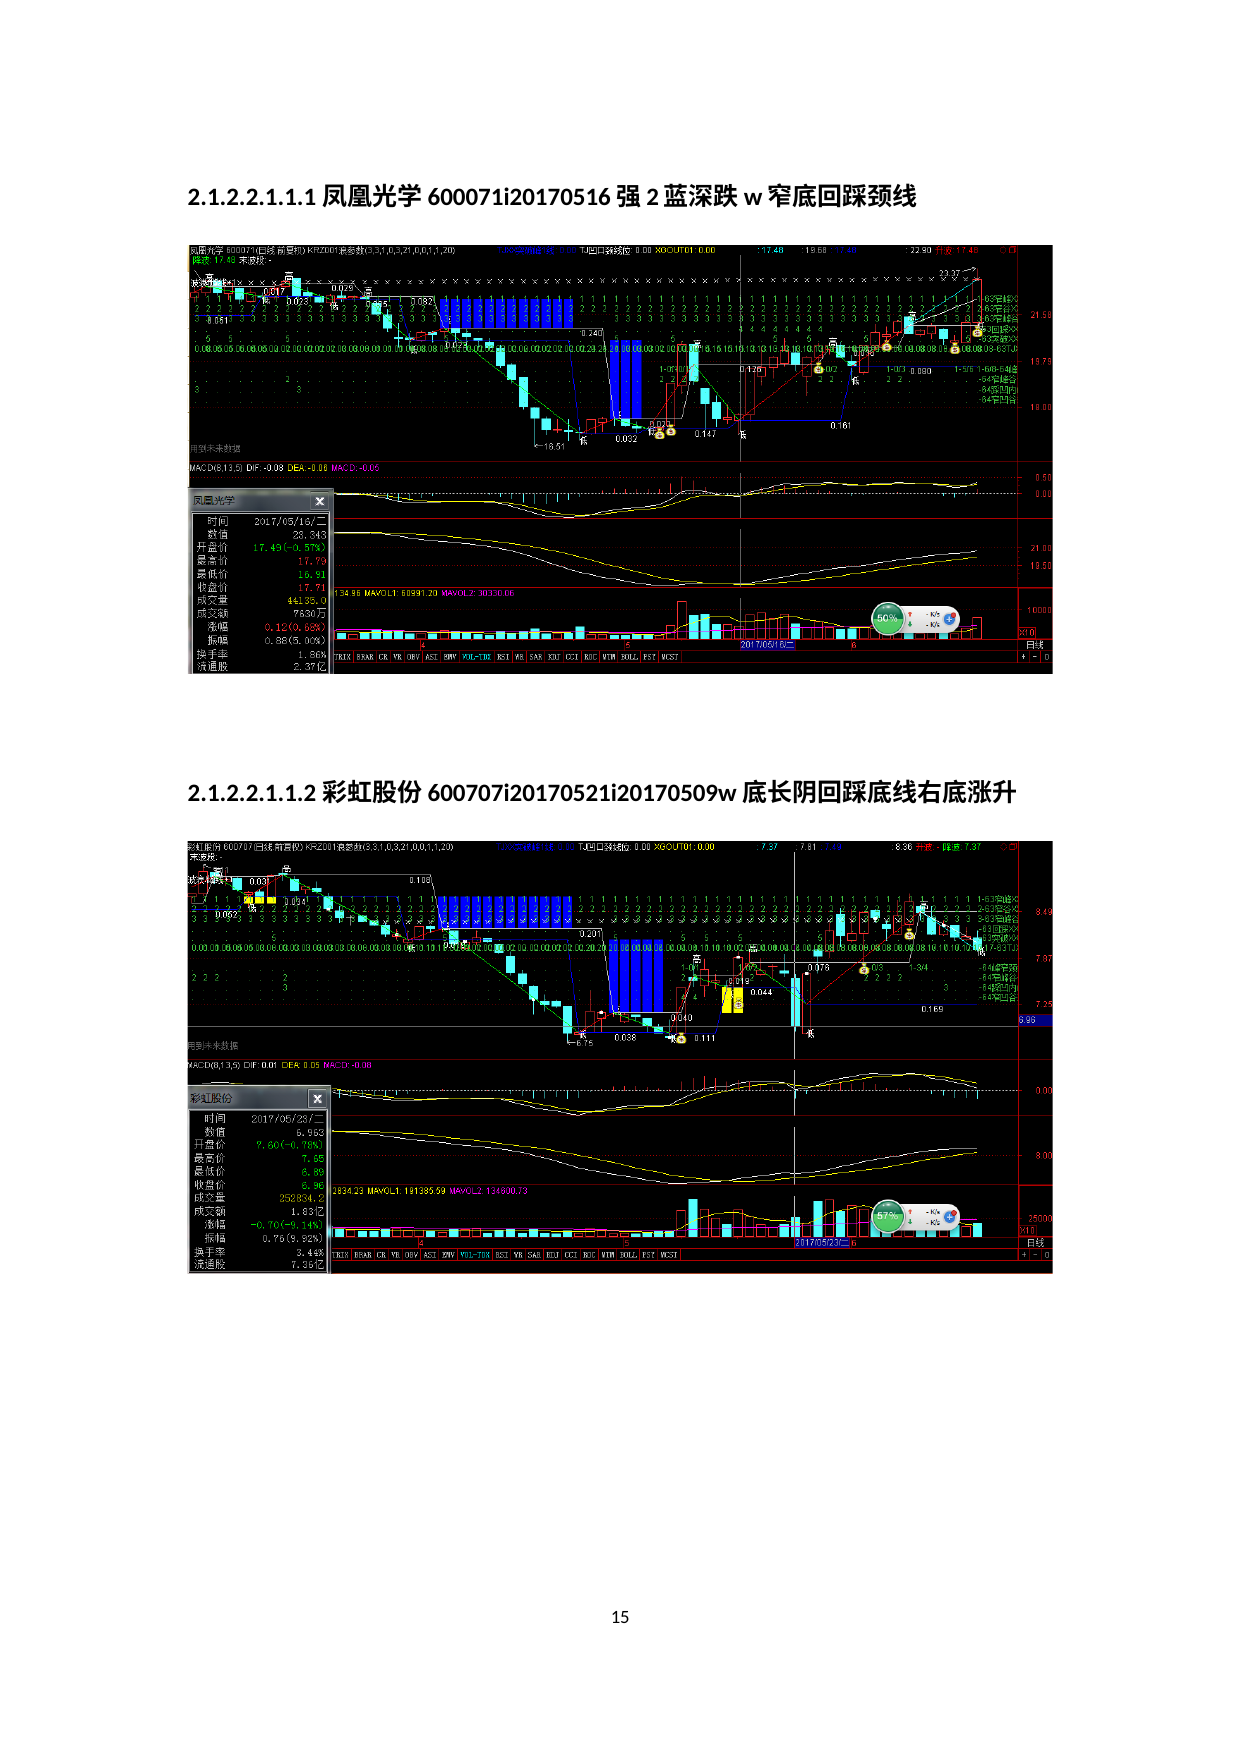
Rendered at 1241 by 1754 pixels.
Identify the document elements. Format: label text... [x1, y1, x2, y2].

subtitle 彩虹股份600707i20170521i20170509w底长阴回踩底线右底涨升 [187, 758, 1053, 823]
picture [187, 841, 1053, 1274]
subtitle 凤凰光学600071i20170516强2蓝深跌w窄底回踩颈线 [187, 162, 1053, 227]
picture [187, 245, 1053, 674]
